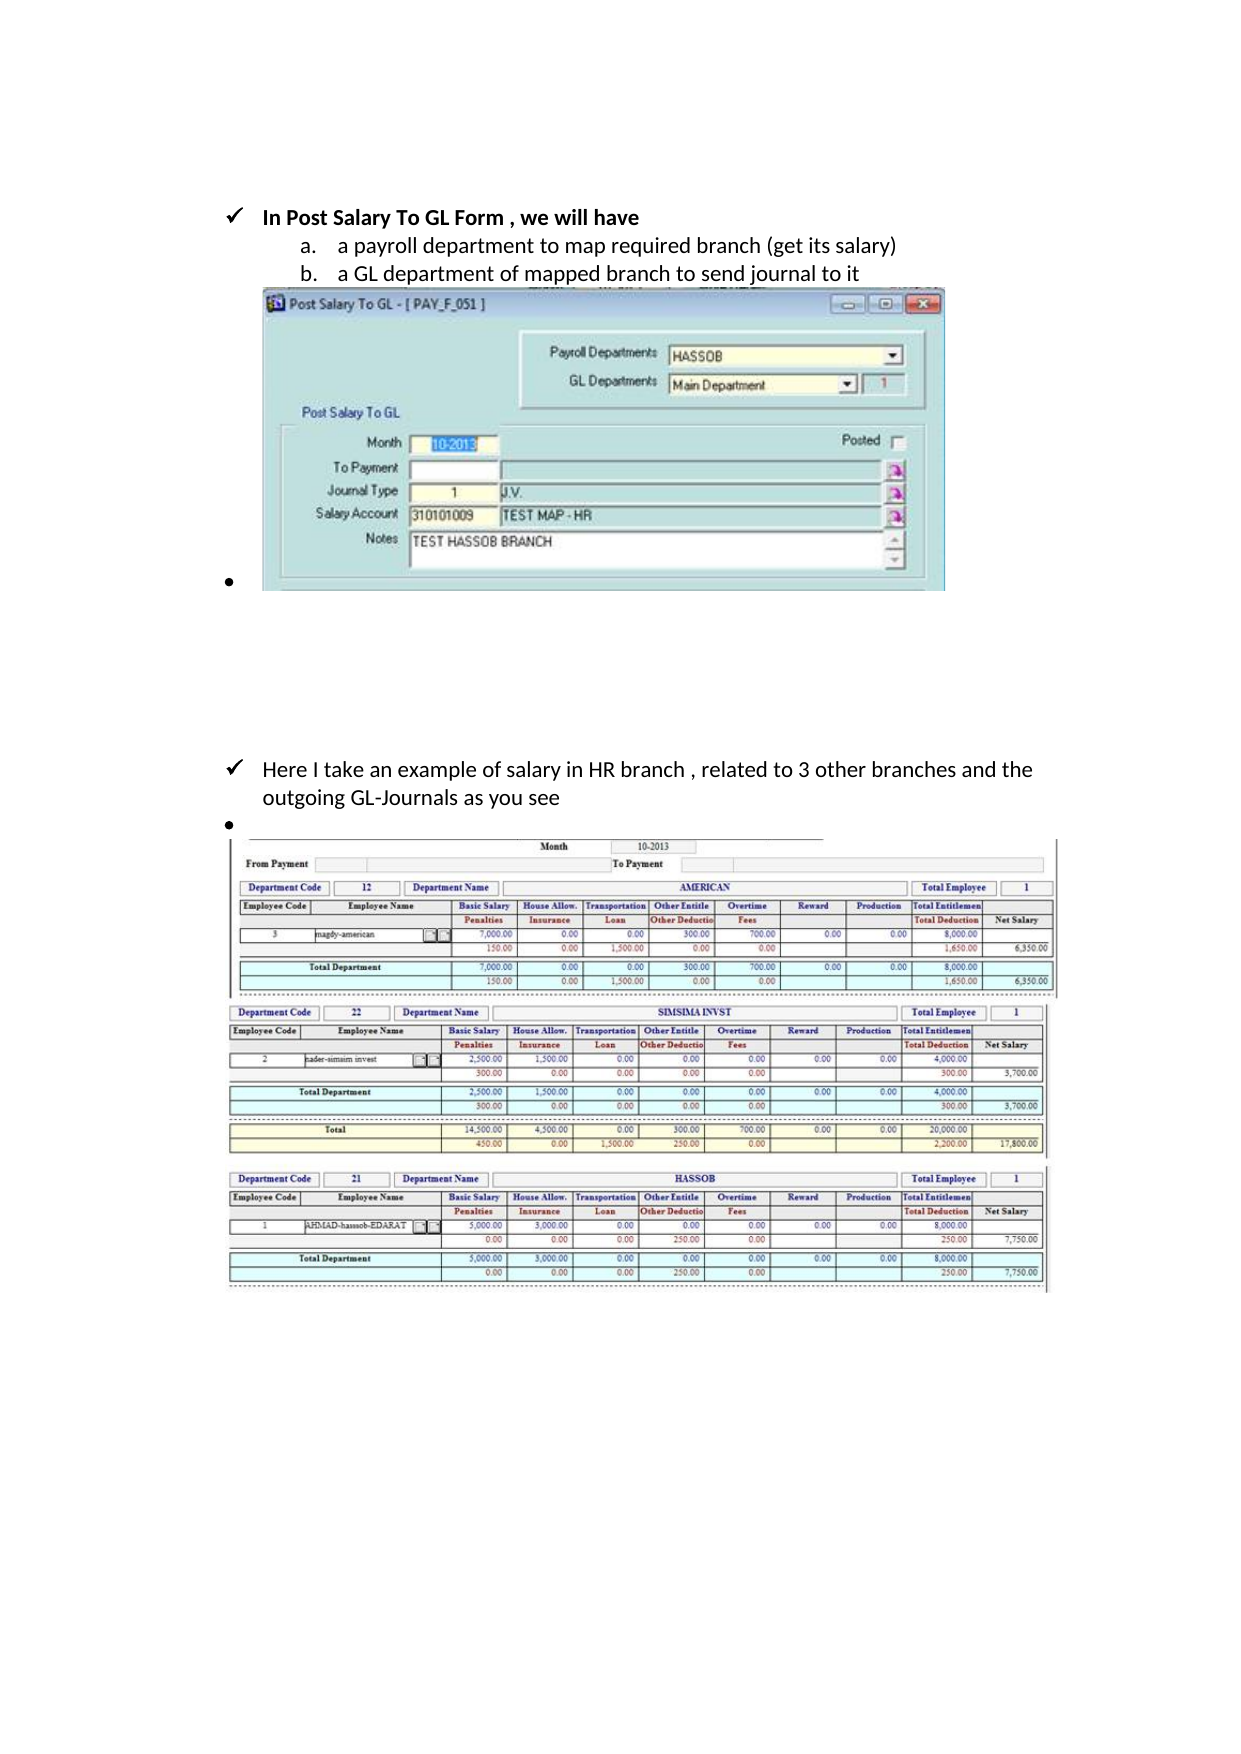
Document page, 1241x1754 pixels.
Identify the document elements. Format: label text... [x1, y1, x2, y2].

list a GL department of mapped branch to send journal to it [300, 259, 1053, 287]
list Here I take an example of salary in HR branch , related to 3 other branches and the outgoing GL-Journals as you see [225, 755, 1053, 811]
picture [262, 287, 946, 591]
picture [225, 839, 1058, 1295]
list In Post Salary To GL Form , we will have [225, 203, 1053, 231]
list a payroll department to map required branch (get its salary) [300, 231, 1053, 259]
